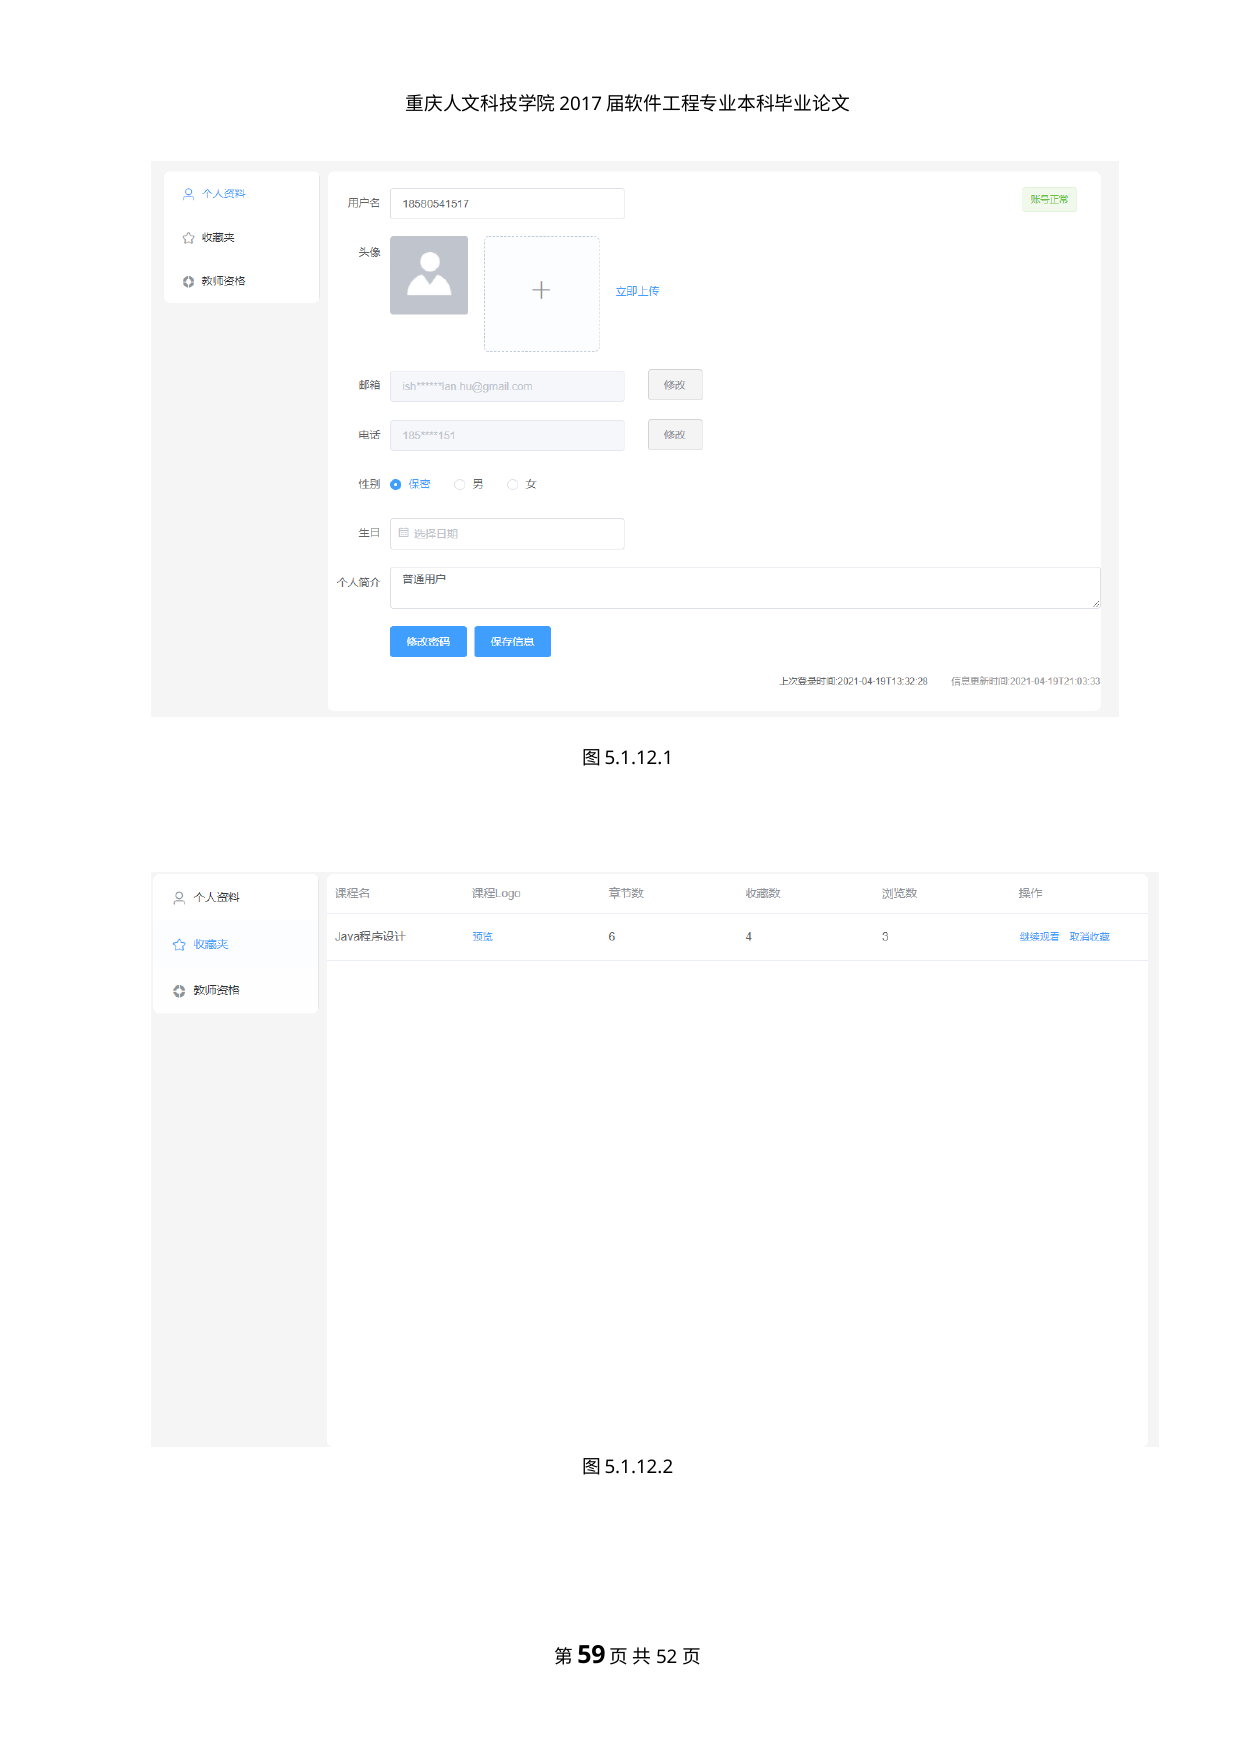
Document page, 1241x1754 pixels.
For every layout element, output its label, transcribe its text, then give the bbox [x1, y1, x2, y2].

text 图5.1.12.2 [202, 1449, 1053, 1483]
picture [151, 872, 1159, 1447]
picture [151, 161, 1119, 717]
text 图5.1.12.1 [202, 739, 1053, 773]
